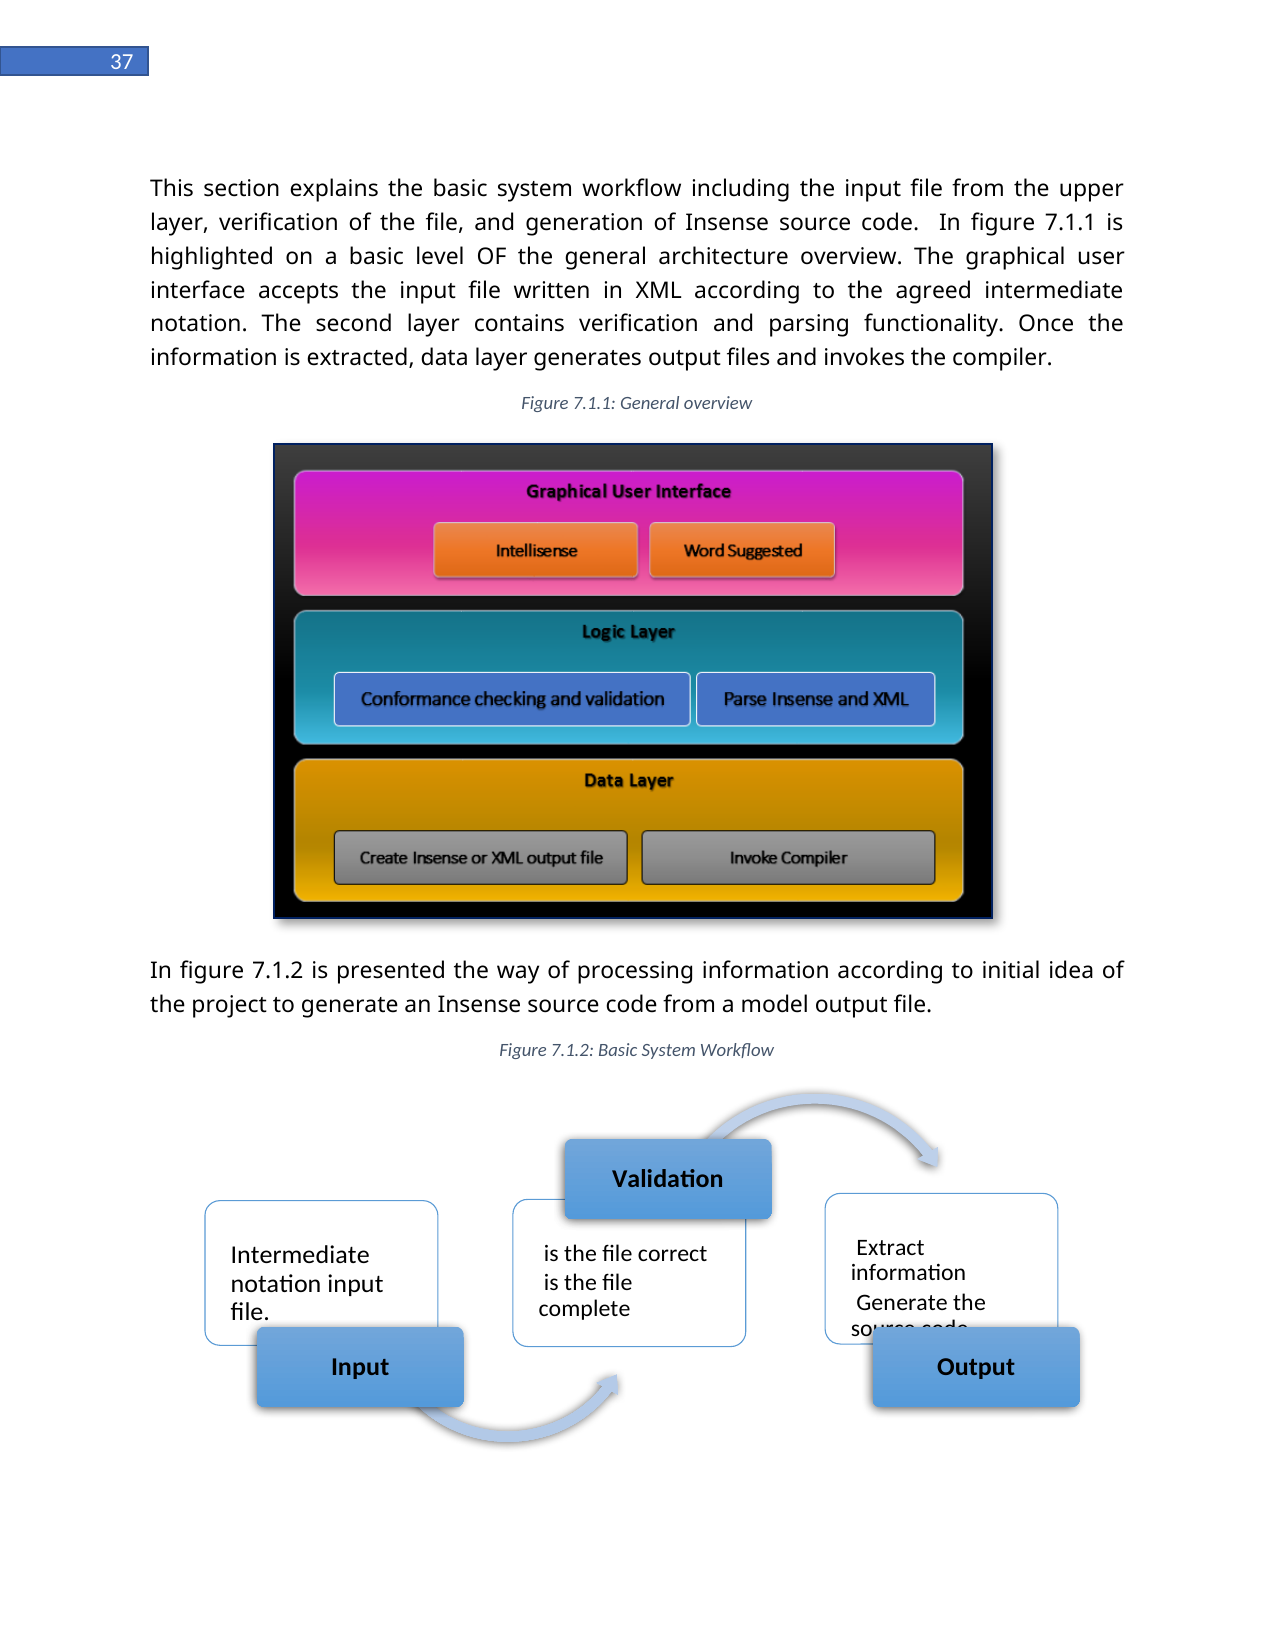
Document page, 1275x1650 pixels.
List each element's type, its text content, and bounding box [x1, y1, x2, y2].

text Figure 7.1.1: General overview [150, 391, 1125, 414]
text This section explains the basic system workflow including the input file from the upper layer, verification of the file, and generation of Insense source code. In figure 7.1.1 is highlighted on a basic level OF the general architecture overview. The graphical user interface accepts the input file written in XML according to the agreed intermediate notation. The second layer contains verification and parsing functionality. Once the information is extracted, data layer generates output files and invokes the compiler. [150, 172, 1125, 372]
text Figure 7.1.2: Basic System Workflow [150, 1038, 1125, 1061]
picture [275, 445, 991, 917]
text In figure 7.1.2 is presented the way of processing information according to initial idea of the project to generate an Insense source code from a model output file. [150, 954, 1125, 1019]
